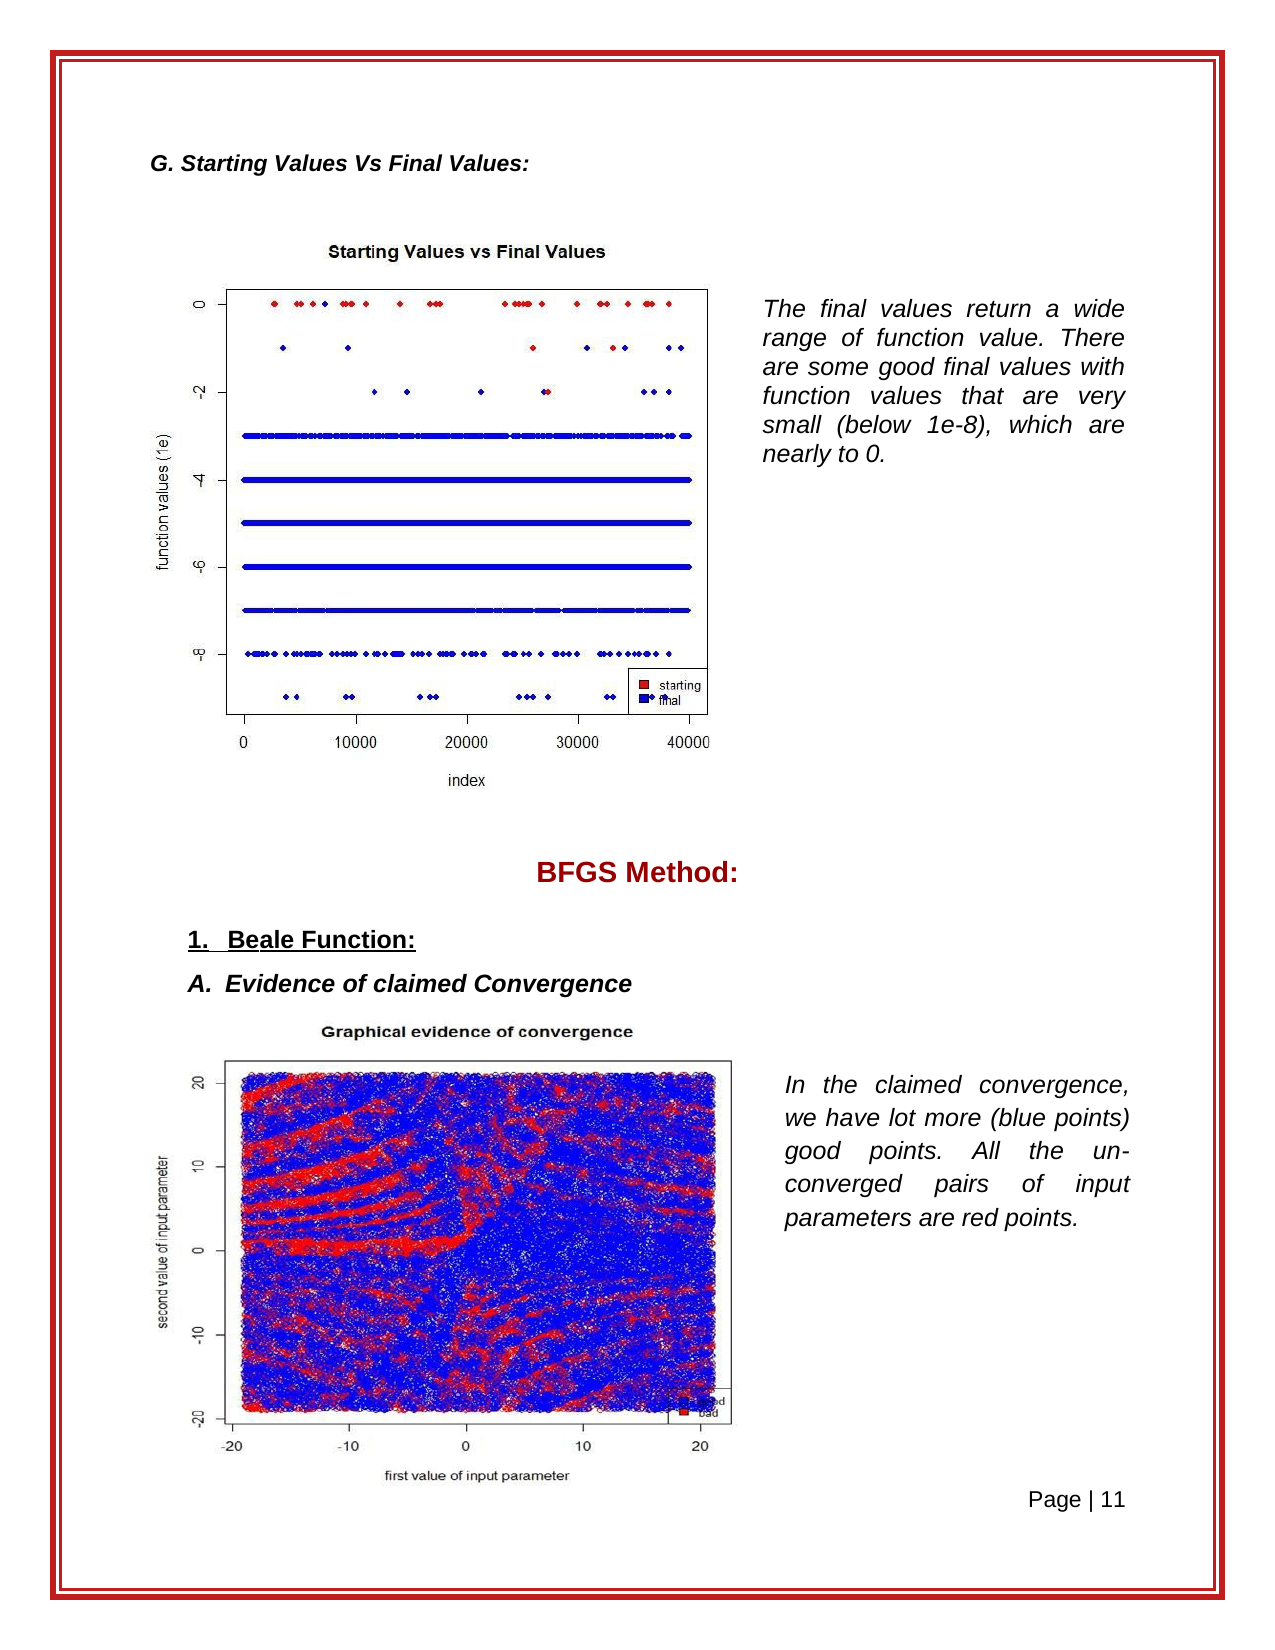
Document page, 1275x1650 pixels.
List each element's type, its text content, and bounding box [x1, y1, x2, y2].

picture [150, 1001, 769, 1498]
text BFGS Method: [536, 856, 745, 887]
text 1. Beale Function: [187, 926, 1137, 953]
text The final values return a wide range of function value. There are some good final values with function values that are very small (below 1e-8), which are nearly to 0. [762, 294, 1125, 467]
text In the claimed convergence, we have lot more (blue points) good points. All the un- converged pairs of input parameters are red points. [784, 1070, 1130, 1231]
text G. Starting Values Vs Final Values: [150, 150, 533, 176]
text A. Evidence of claimed Convergence [187, 969, 769, 998]
text Page | 11 [784, 1486, 1126, 1512]
picture [150, 212, 746, 809]
